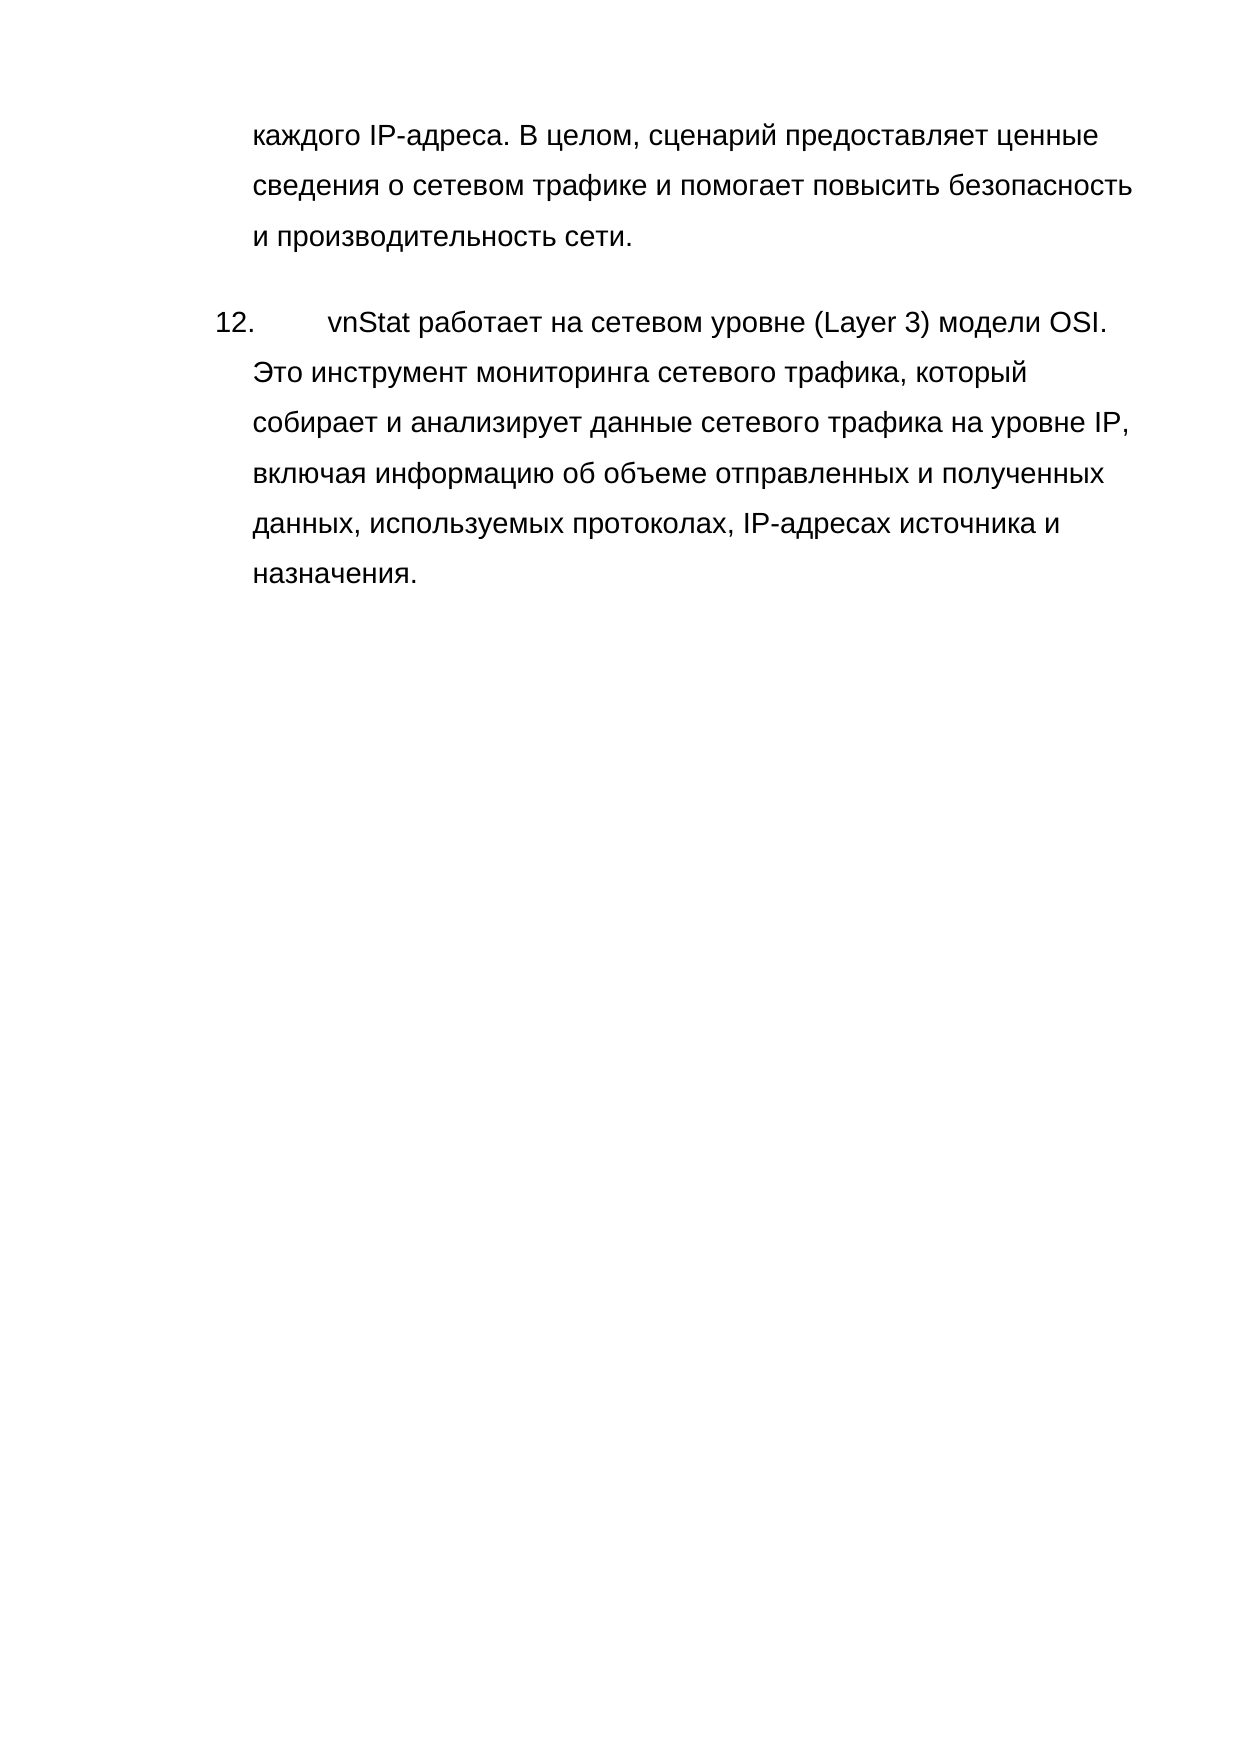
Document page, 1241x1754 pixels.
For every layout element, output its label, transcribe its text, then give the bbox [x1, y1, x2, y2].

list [215, 118, 1152, 292]
list vnStat работает на сетевом уровне (Layer 3) модели OSI. Это инструмент мониторинга сетевого трафика, который собирает и анализирует данные сетевого трафика на уровне IP, включая информацию об объеме отправленных и полученных данных, используемых протоколах, IP-адресах источника и назначения. [215, 305, 1152, 590]
